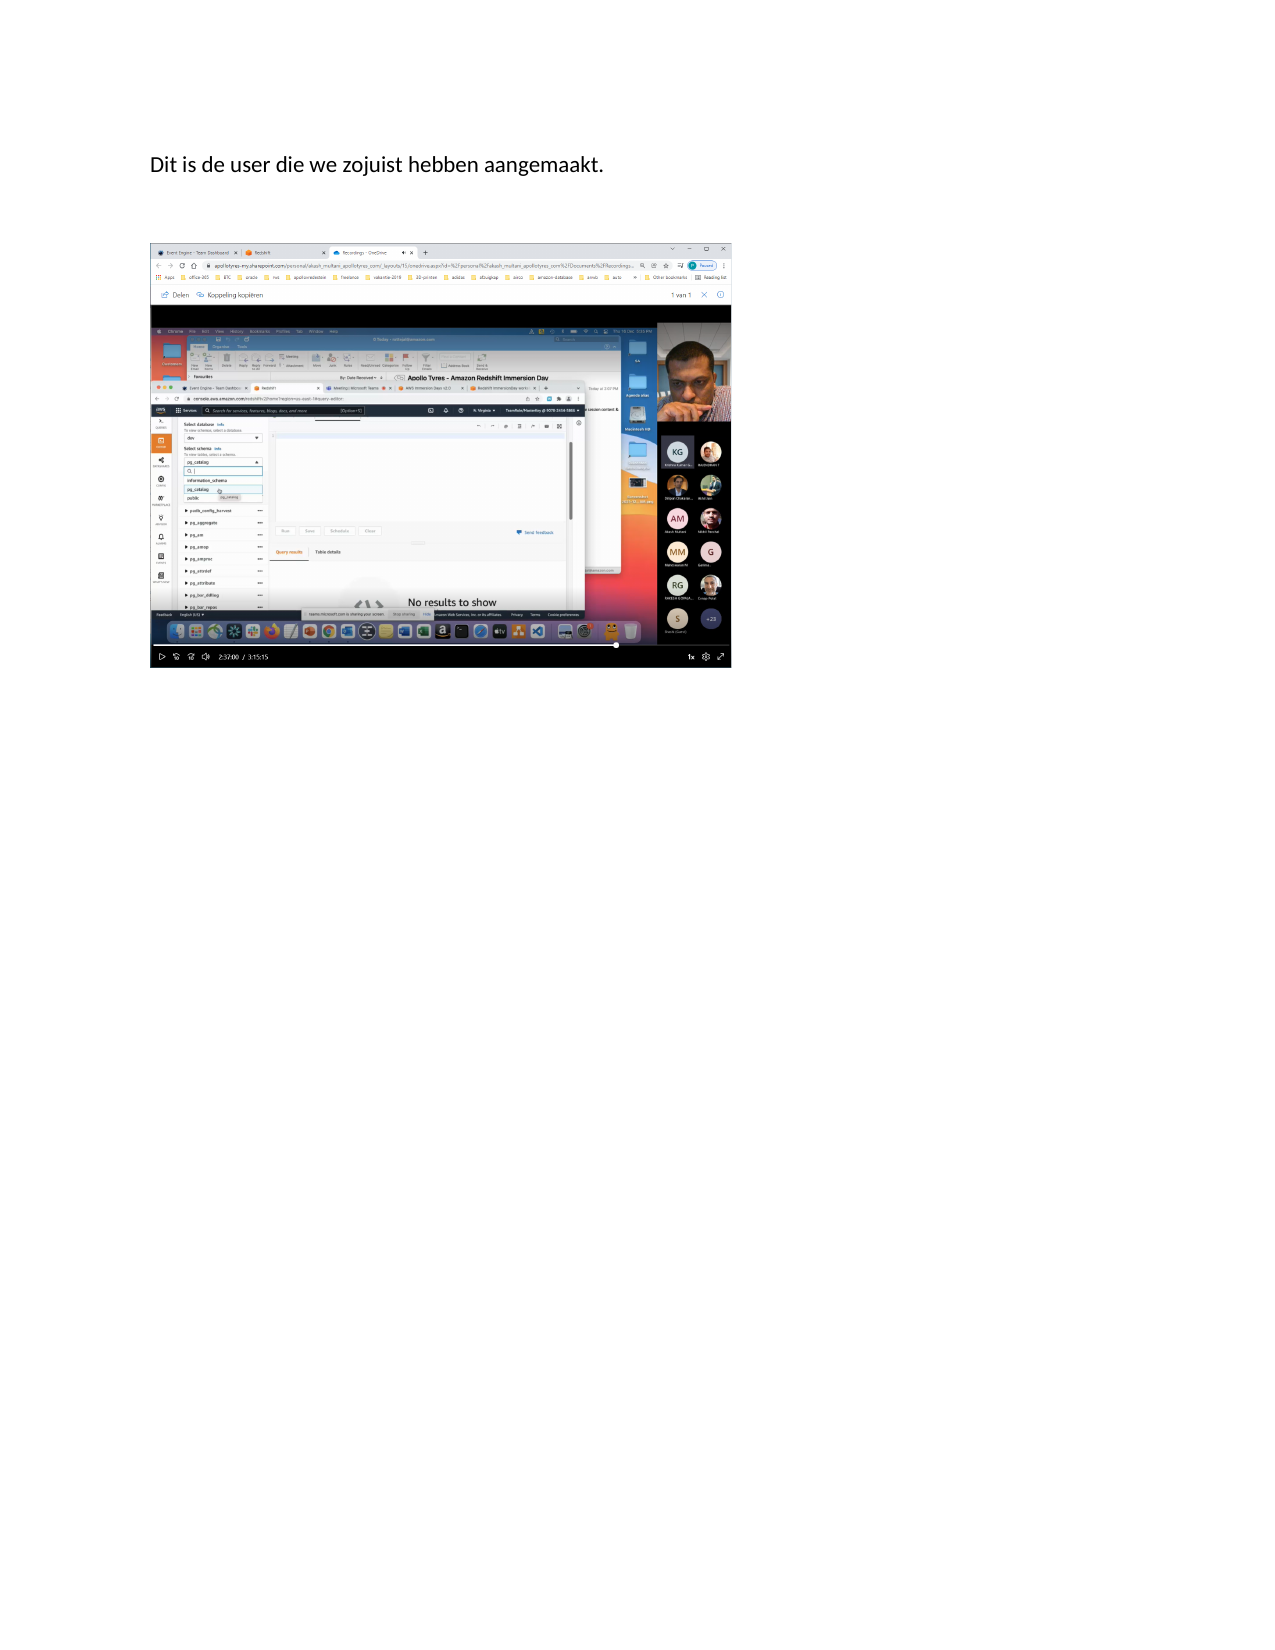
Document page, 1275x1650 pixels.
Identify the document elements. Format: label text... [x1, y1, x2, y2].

text Dit is de user die we zojuist hebben aangemaakt. [150, 150, 731, 178]
picture [150, 243, 732, 668]
